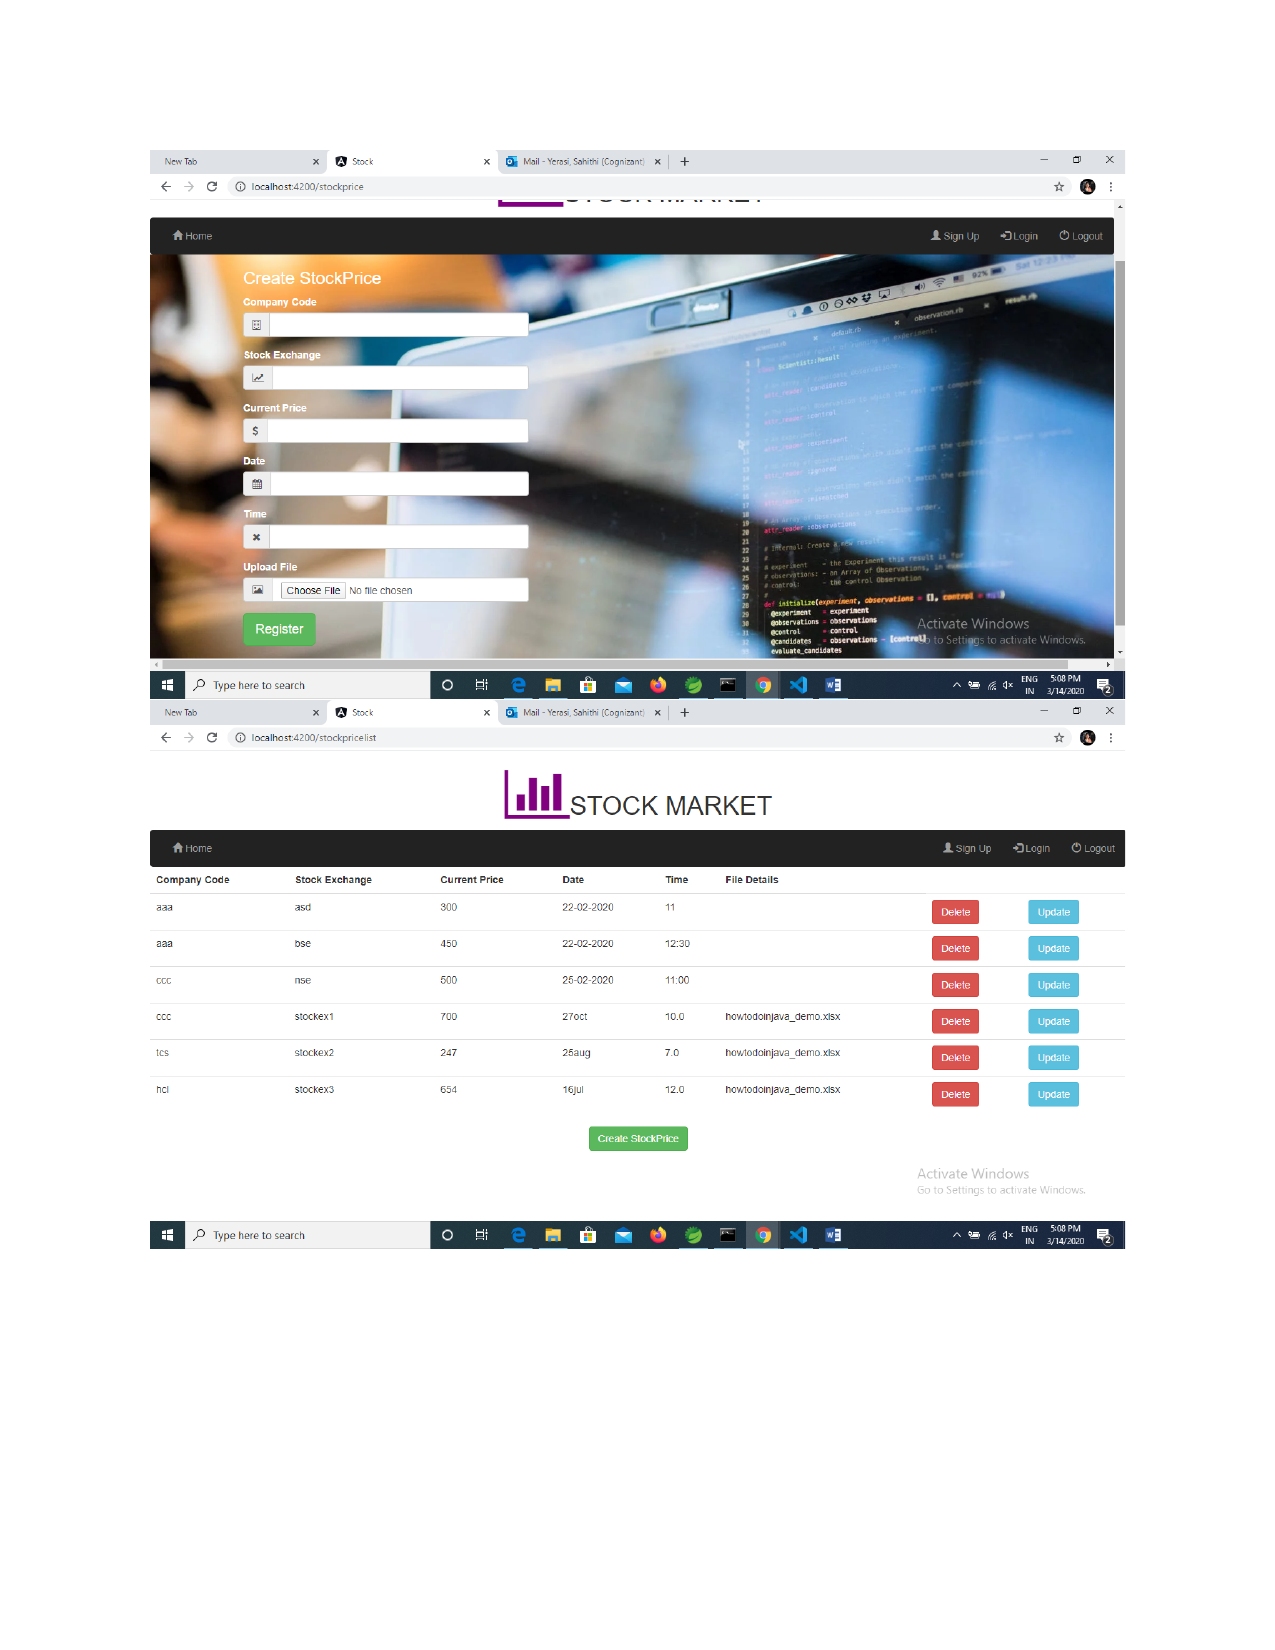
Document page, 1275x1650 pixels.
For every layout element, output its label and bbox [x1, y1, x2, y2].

picture [150, 700, 1125, 1249]
picture [150, 150, 1125, 699]
